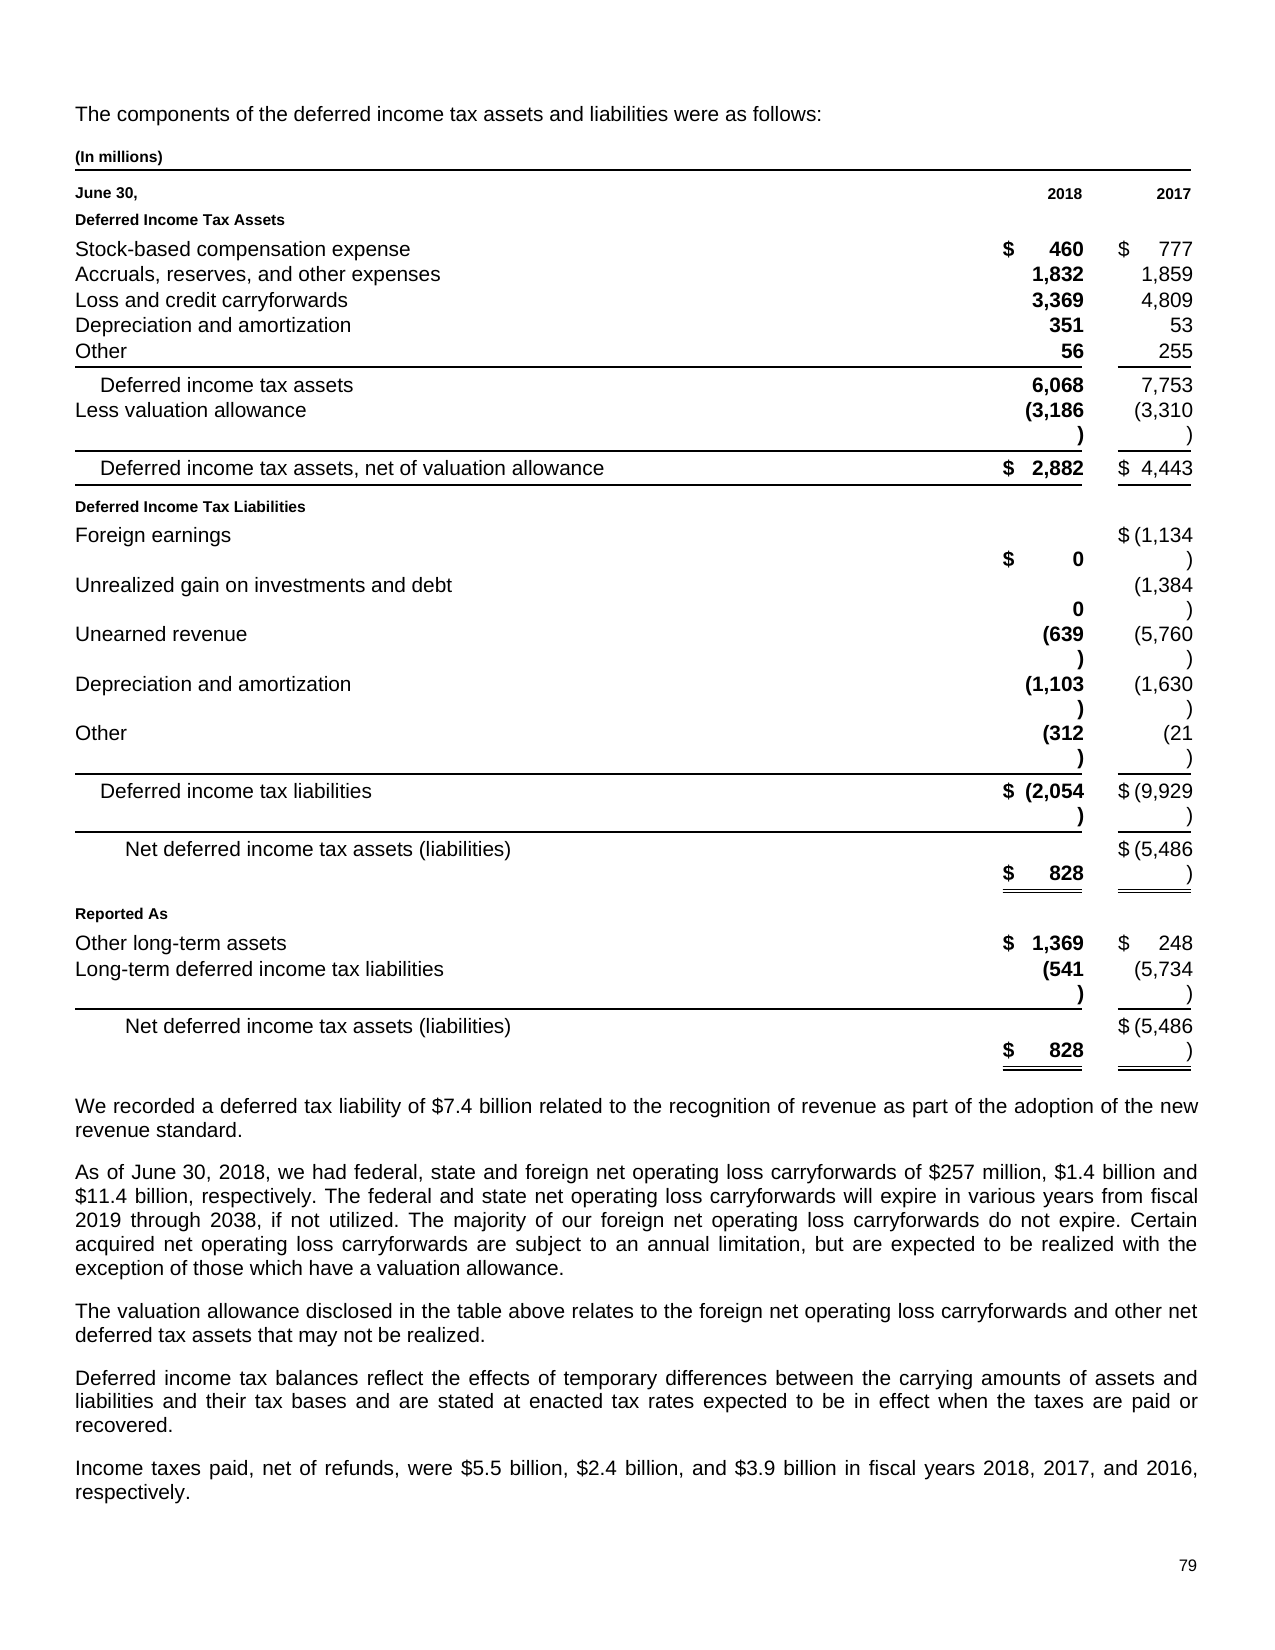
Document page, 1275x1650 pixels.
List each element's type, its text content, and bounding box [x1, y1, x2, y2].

text Income taxes paid, net of refunds, were $5.5 billion, $2.4 billion, and $3.9 billion in fiscal years 2018, 2017, and 2016, respectively. [75, 1456, 1200, 1504]
text We recorded a deferred tax liability of $7.4 billion related to the recognition of revenue as part of the adoption of the new revenue standard. [75, 1093, 1200, 1141]
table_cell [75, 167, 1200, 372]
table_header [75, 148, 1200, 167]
text Deferred income tax balances reflect the effects of temporary differences between the carrying amounts of assets and liabilities and their tax bases and are stated at enacted tax rates expected to be in effect when the taxes are paid or recovered. [75, 1365, 1200, 1437]
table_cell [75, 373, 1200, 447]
text The components of the deferred income tax assets and liabilities were as follows: [75, 102, 1200, 126]
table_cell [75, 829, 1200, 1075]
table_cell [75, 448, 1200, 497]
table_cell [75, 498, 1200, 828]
text As of June 30, 2018, we had federal, state and foreign net operating loss carryforwards of $257 million, $1.4 billion and $11.4 billion, respectively. The federal and state net operating loss carryforwards will expire in various years from fiscal 2019 through 2038, if not utilized. The majority of our foreign net operating loss carryforwards do not expire. Certain acquired net operating loss carryforwards are subject to an annual limitation, but are expected to be realized with the exception of those which have a valuation allowance. [75, 1160, 1200, 1280]
text The valuation allowance disclosed in the table above relates to the foreign net operating loss carryforwards and other net deferred tax assets that may not be realized. [75, 1299, 1200, 1347]
